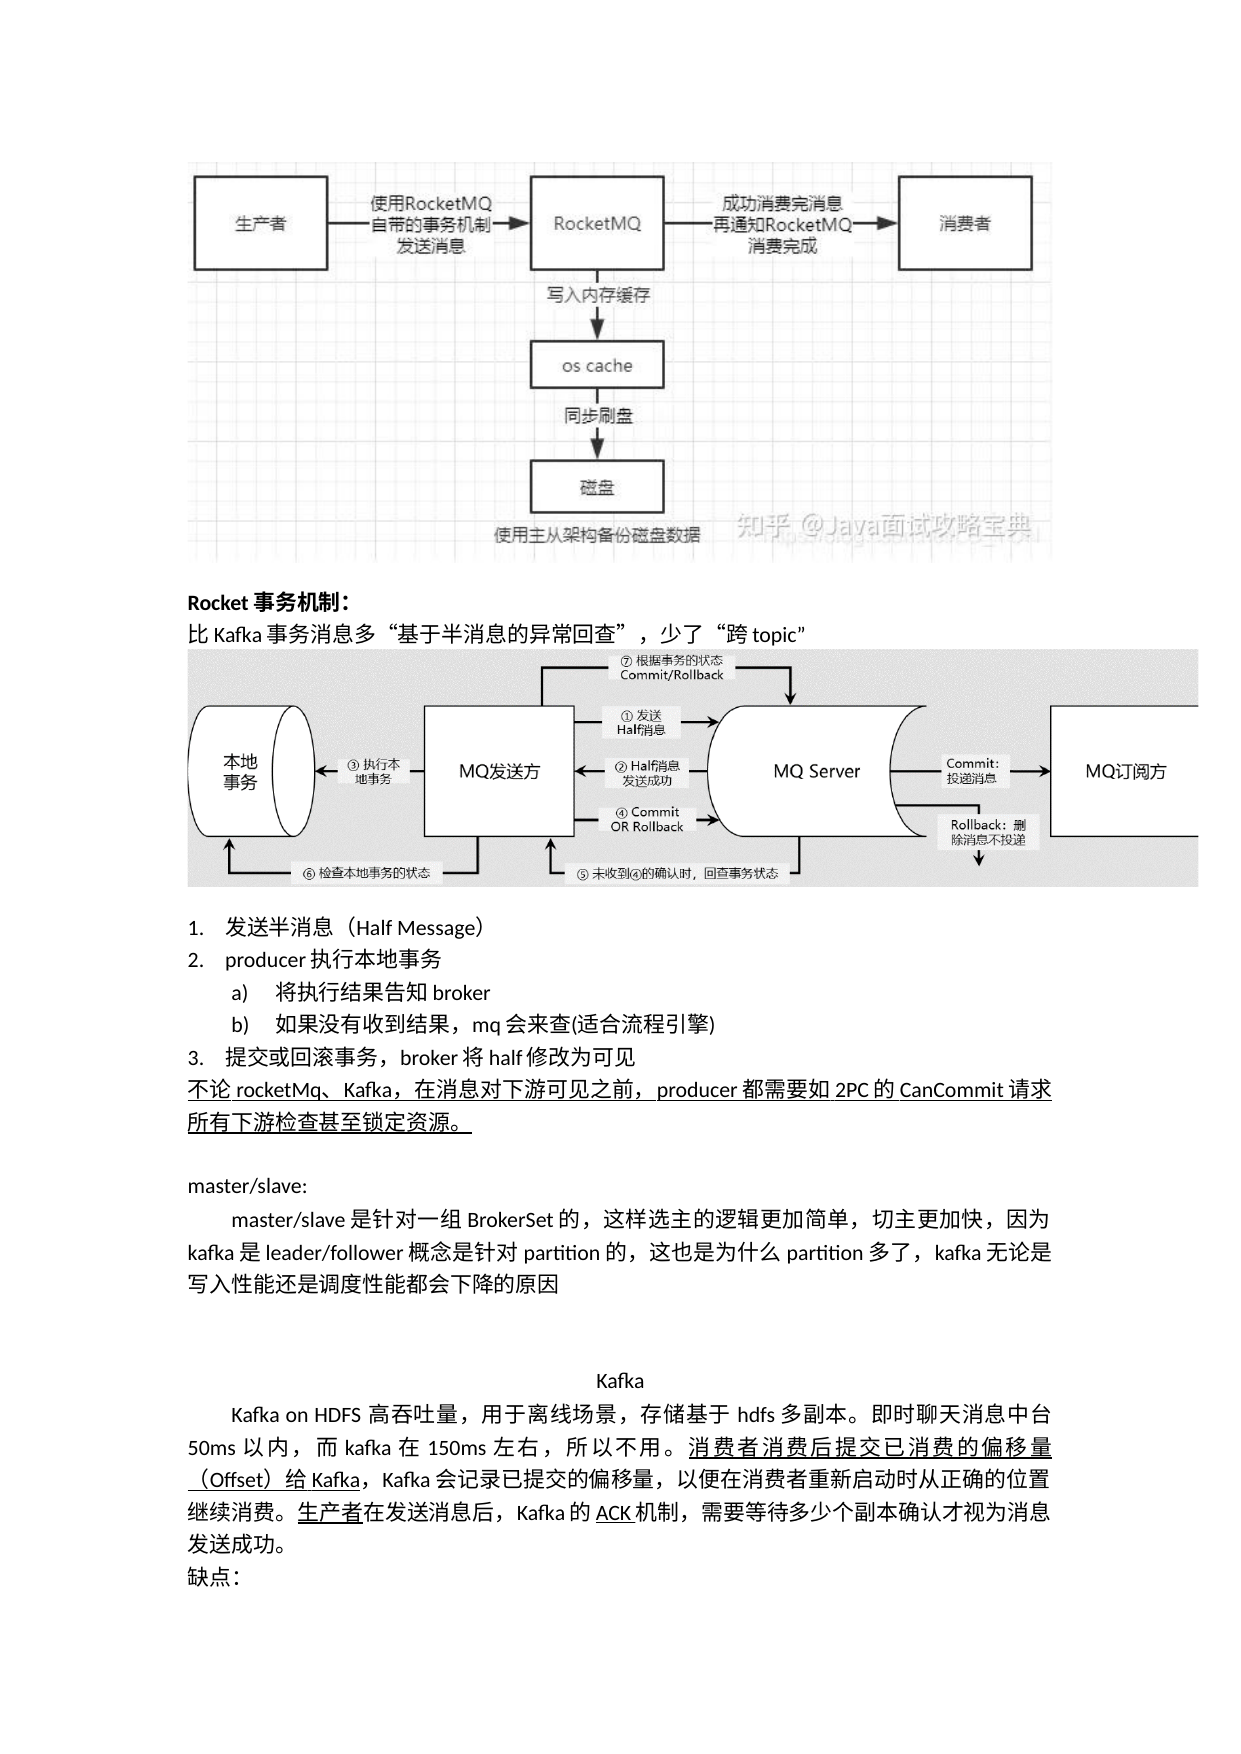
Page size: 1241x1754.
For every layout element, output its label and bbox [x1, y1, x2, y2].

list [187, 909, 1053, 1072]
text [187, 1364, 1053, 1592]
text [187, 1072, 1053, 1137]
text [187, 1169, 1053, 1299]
picture [187, 649, 1199, 887]
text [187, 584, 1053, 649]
picture [187, 162, 1053, 563]
